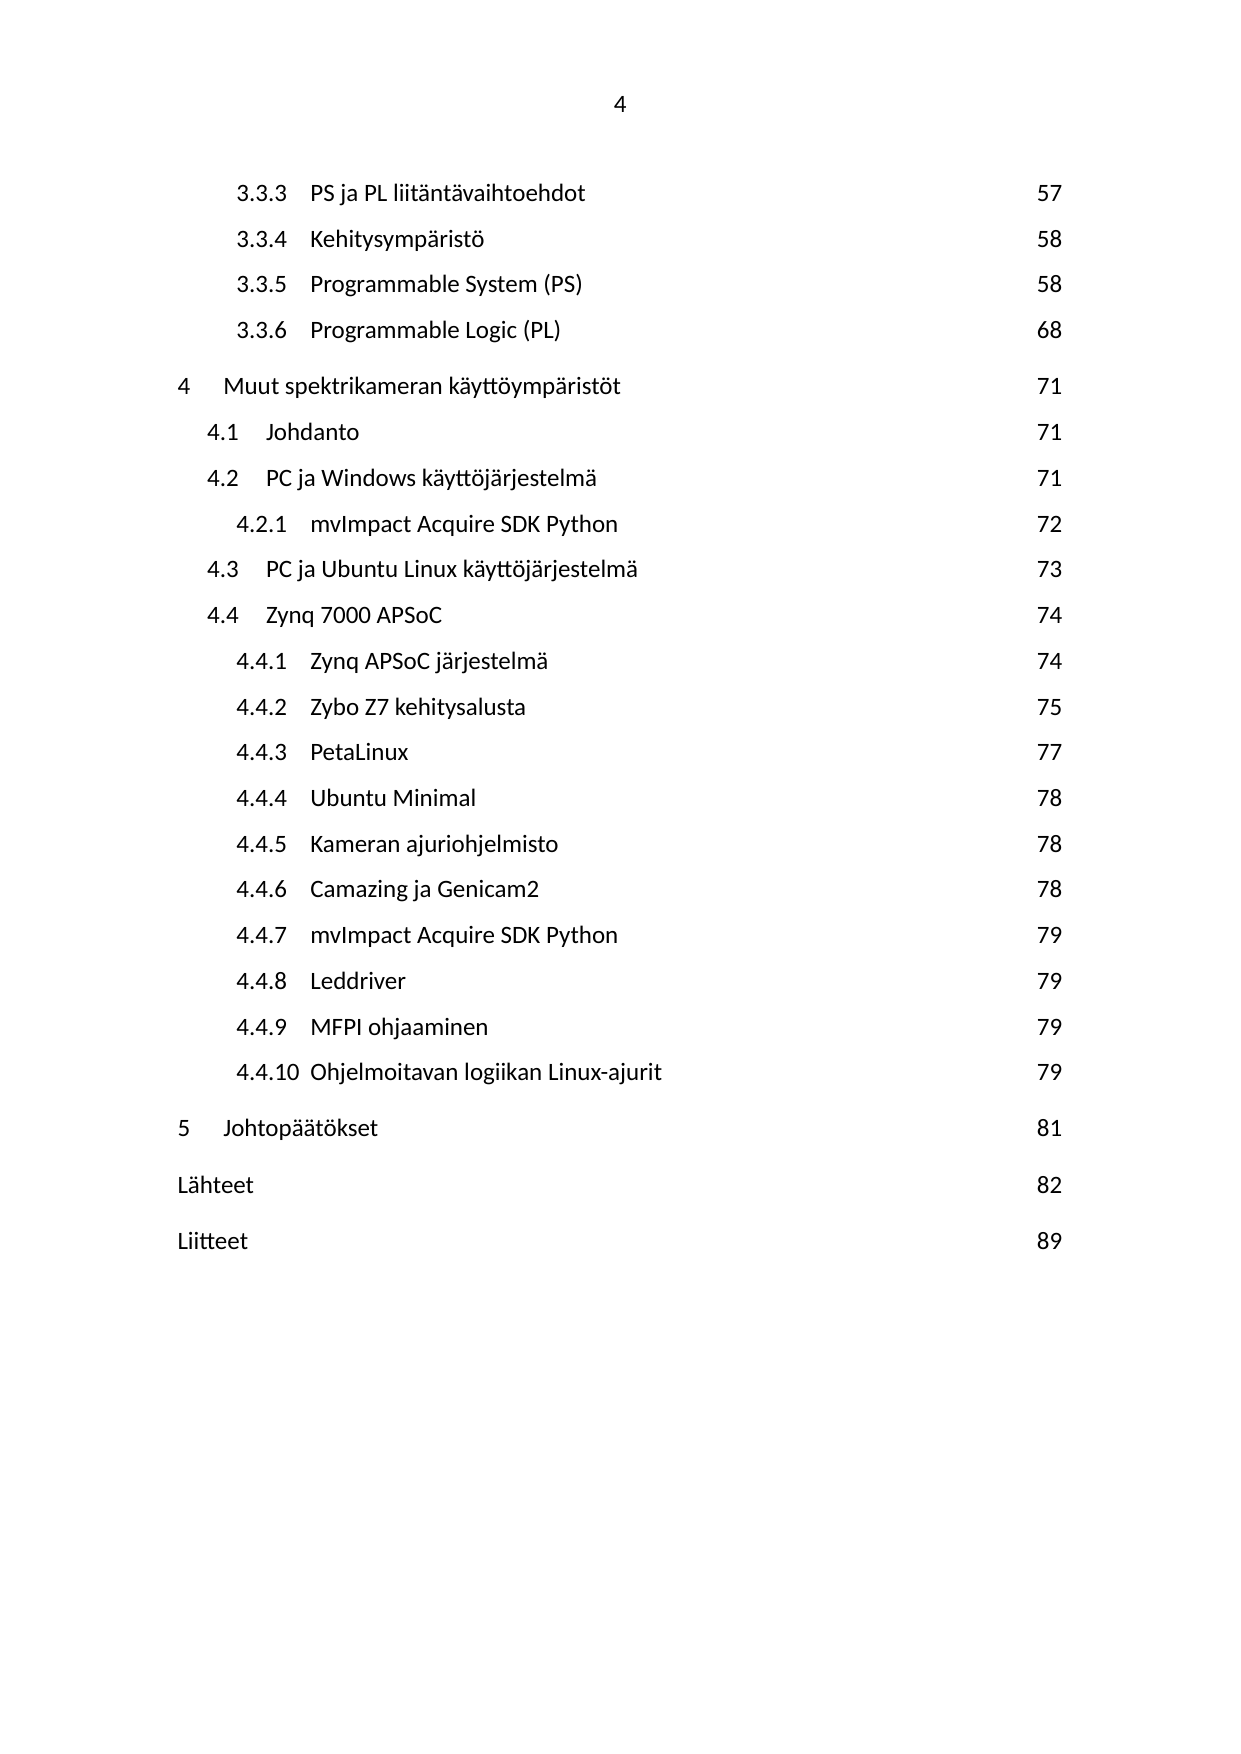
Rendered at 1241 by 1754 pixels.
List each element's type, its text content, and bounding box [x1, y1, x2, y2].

text 4.4.3 PetaLinux 77 [236, 736, 1063, 767]
text 4 Muut spektrikameran käyttöympäristöt 71 [177, 371, 1063, 401]
text 4.1 Johdanto 71 [207, 416, 1063, 447]
text 3.3.5 Programmable System (PS) 58 [236, 269, 1063, 299]
text 4.4.5 Kameran ajuriohjelmisto 78 [236, 828, 1063, 858]
text Liitteet 89 [177, 1225, 1063, 1255]
text 4.4.9 MFPI ohjaaminen 79 [236, 1011, 1063, 1041]
text 4.4.6 Camazing ja Genicam2 78 [236, 873, 1063, 904]
text 4.2.1 mvImpact Acquire SDK Python 72 [236, 508, 1063, 538]
text 4.4.1 Zynq APSoC järjestelmä 74 [236, 645, 1063, 675]
text 4.4 Zynq 7000 APSoC 74 [207, 599, 1063, 630]
text 4.4.4 Ubuntu Minimal 78 [236, 782, 1063, 813]
text 5 Johtopäätökset 81 [177, 1113, 1063, 1143]
text 4.3 PC ja Ubuntu Linux käyttöjärjestelmä 73 [207, 553, 1063, 584]
text 3.3.4 Kehitysympäristö 58 [236, 223, 1063, 253]
text Lähteet 82 [177, 1169, 1063, 1199]
text 3.3.6 Programmable Logic (PL) 68 [236, 314, 1063, 345]
text 4.4.8 Leddriver 79 [236, 965, 1063, 996]
text 4.4.10 Ohjelmoitavan logiikan Linux-ajurit 79 [236, 1056, 1063, 1087]
text 4.4.2 Zybo Z7 kehitysalusta 75 [236, 691, 1063, 721]
text 3.3.3 PS ja PL liitäntävaihtoehdot 57 [236, 177, 1063, 208]
text 4.4.7 mvImpact Acquire SDK Python 79 [236, 919, 1063, 950]
text 4.2 PC ja Windows käyttöjärjestelmä 71 [207, 462, 1063, 492]
